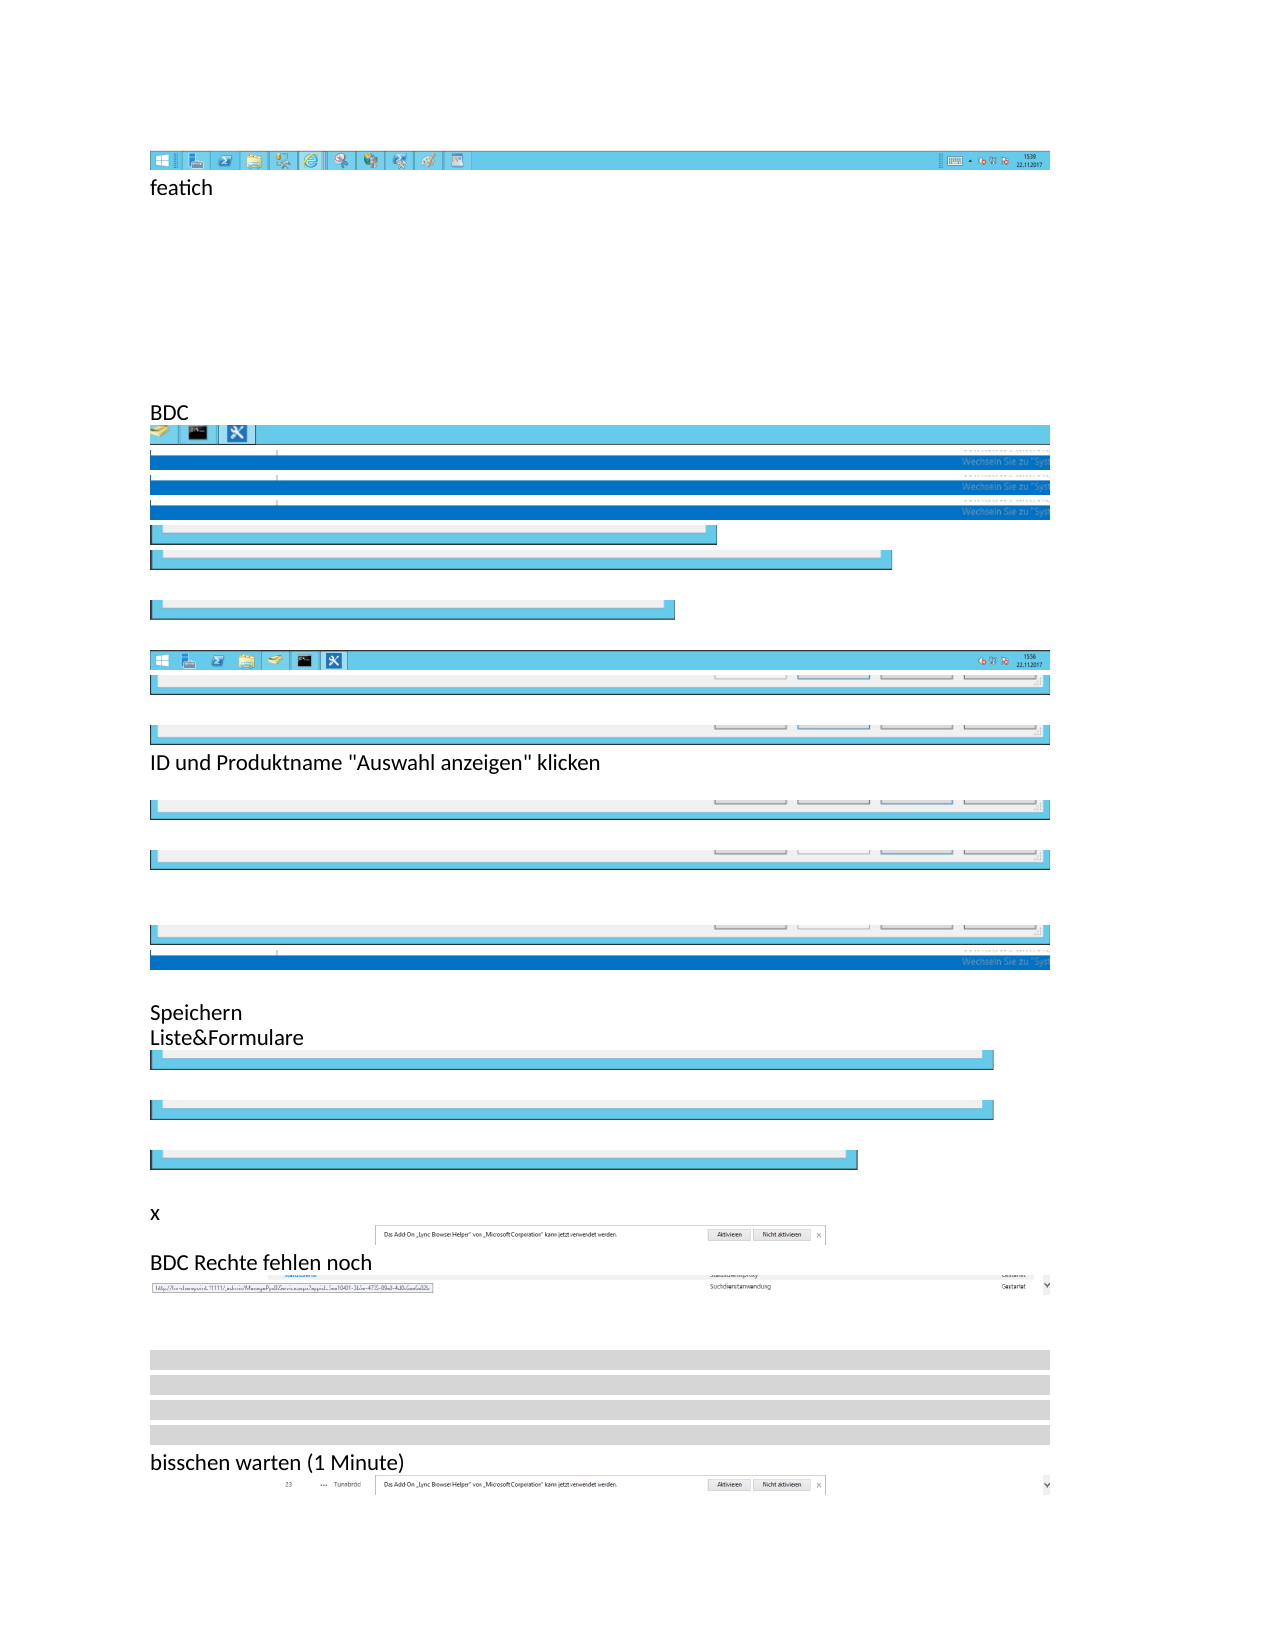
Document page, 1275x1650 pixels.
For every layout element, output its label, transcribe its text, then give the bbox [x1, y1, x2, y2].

text x [150, 1200, 1125, 1225]
text Liste&Formulare [150, 1025, 1125, 1050]
text BDC [150, 400, 1125, 425]
text BDC Rechte fehlen noch [150, 1250, 1125, 1275]
text Speichern [150, 1000, 1125, 1025]
text featich [150, 175, 1125, 200]
text ID und Produktname "Auswahl anzeigen" klicken [150, 750, 1125, 775]
text bisschen warten (1 Minute) [150, 1450, 1125, 1475]
